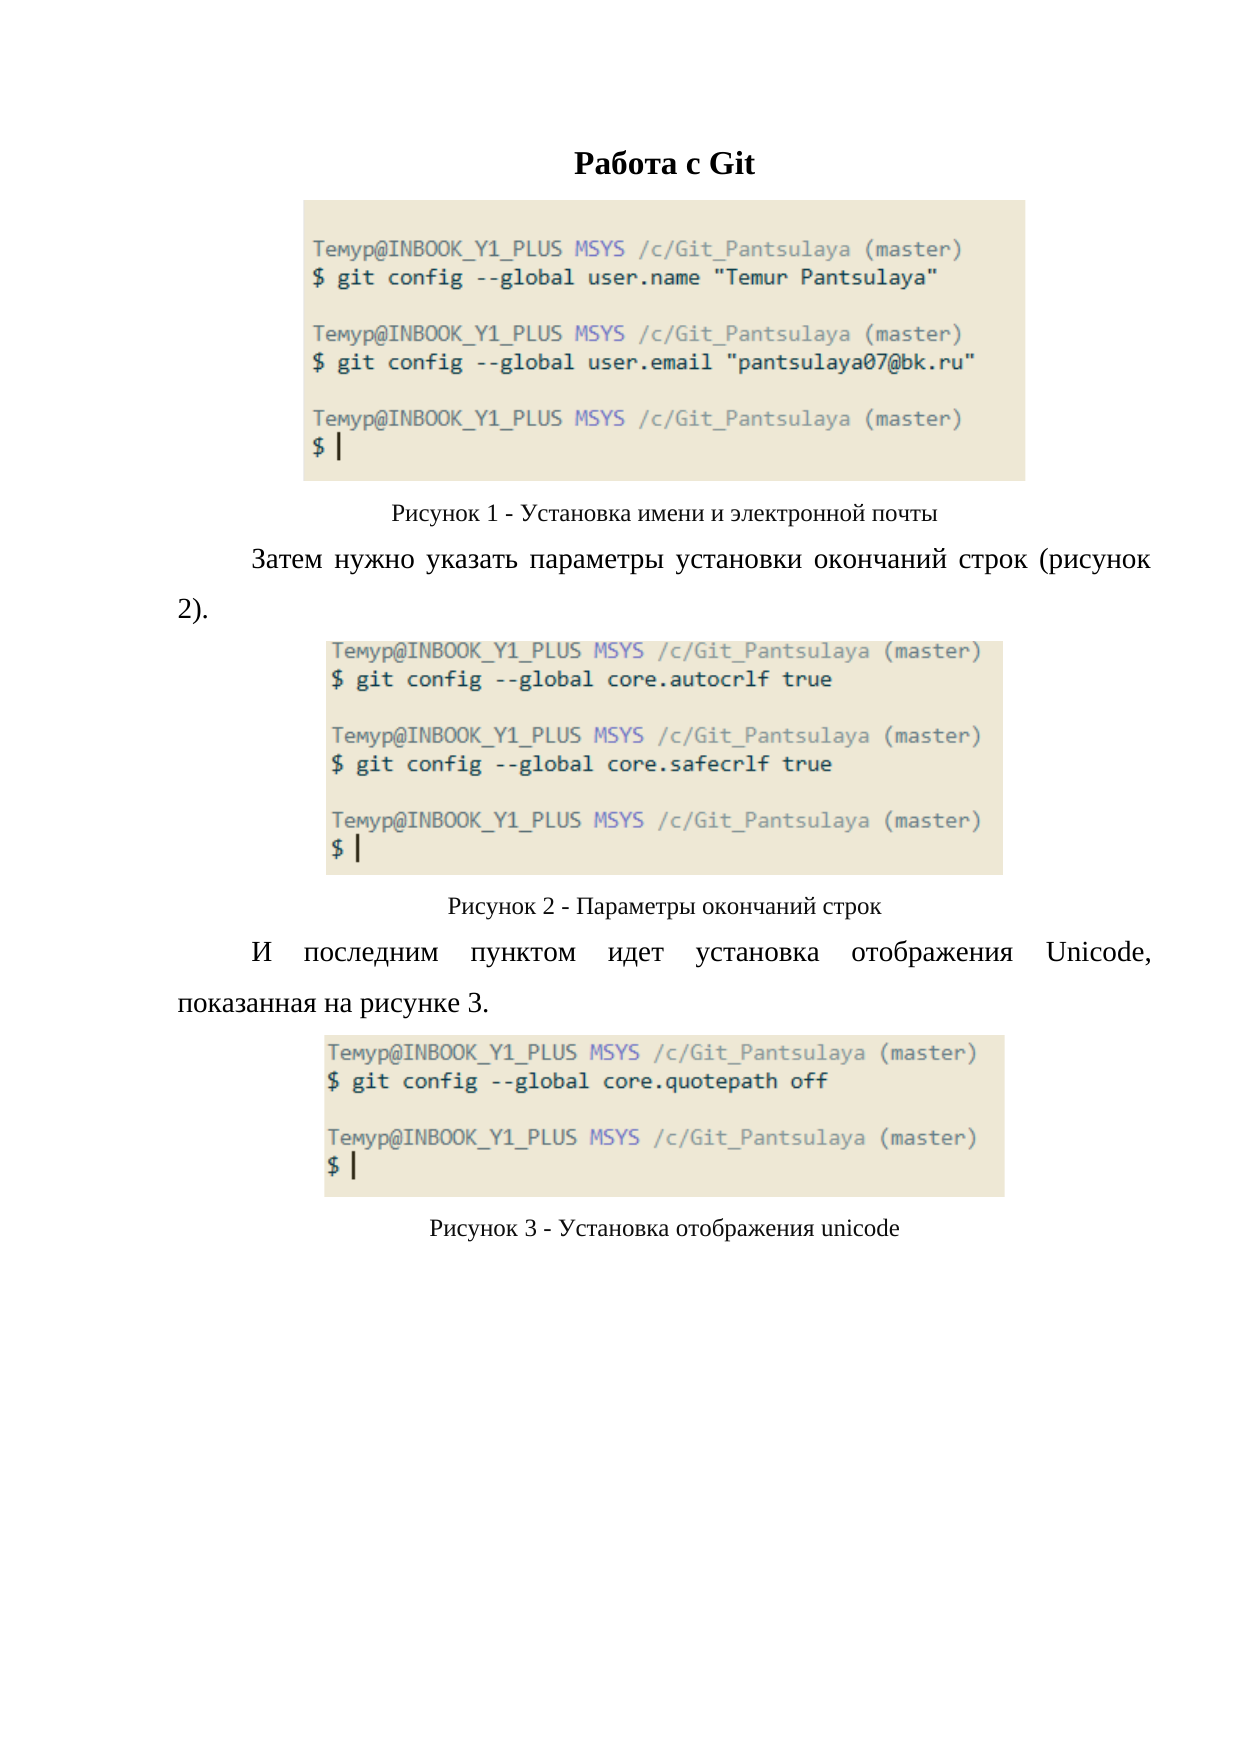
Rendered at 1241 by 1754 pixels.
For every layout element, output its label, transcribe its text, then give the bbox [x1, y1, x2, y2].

picture [303, 200, 1026, 481]
text Рисунок 3 - Установка отображения unicode [177, 1213, 1152, 1242]
text Затем нужно указать параметры установки окончаний строк (рисунок 2). [177, 541, 1152, 624]
subtitle Работа с Git [177, 143, 1152, 181]
text Рисунок 2 - Параметры окончаний строк [177, 891, 1152, 920]
text Рисунок 1 - Установка имени и электронной почты [177, 498, 1152, 526]
picture [326, 641, 1003, 875]
picture [324, 1035, 1005, 1197]
text И последним пунктом идет установка отображения Unicode, показанная на рисунке 3. [177, 934, 1152, 1018]
